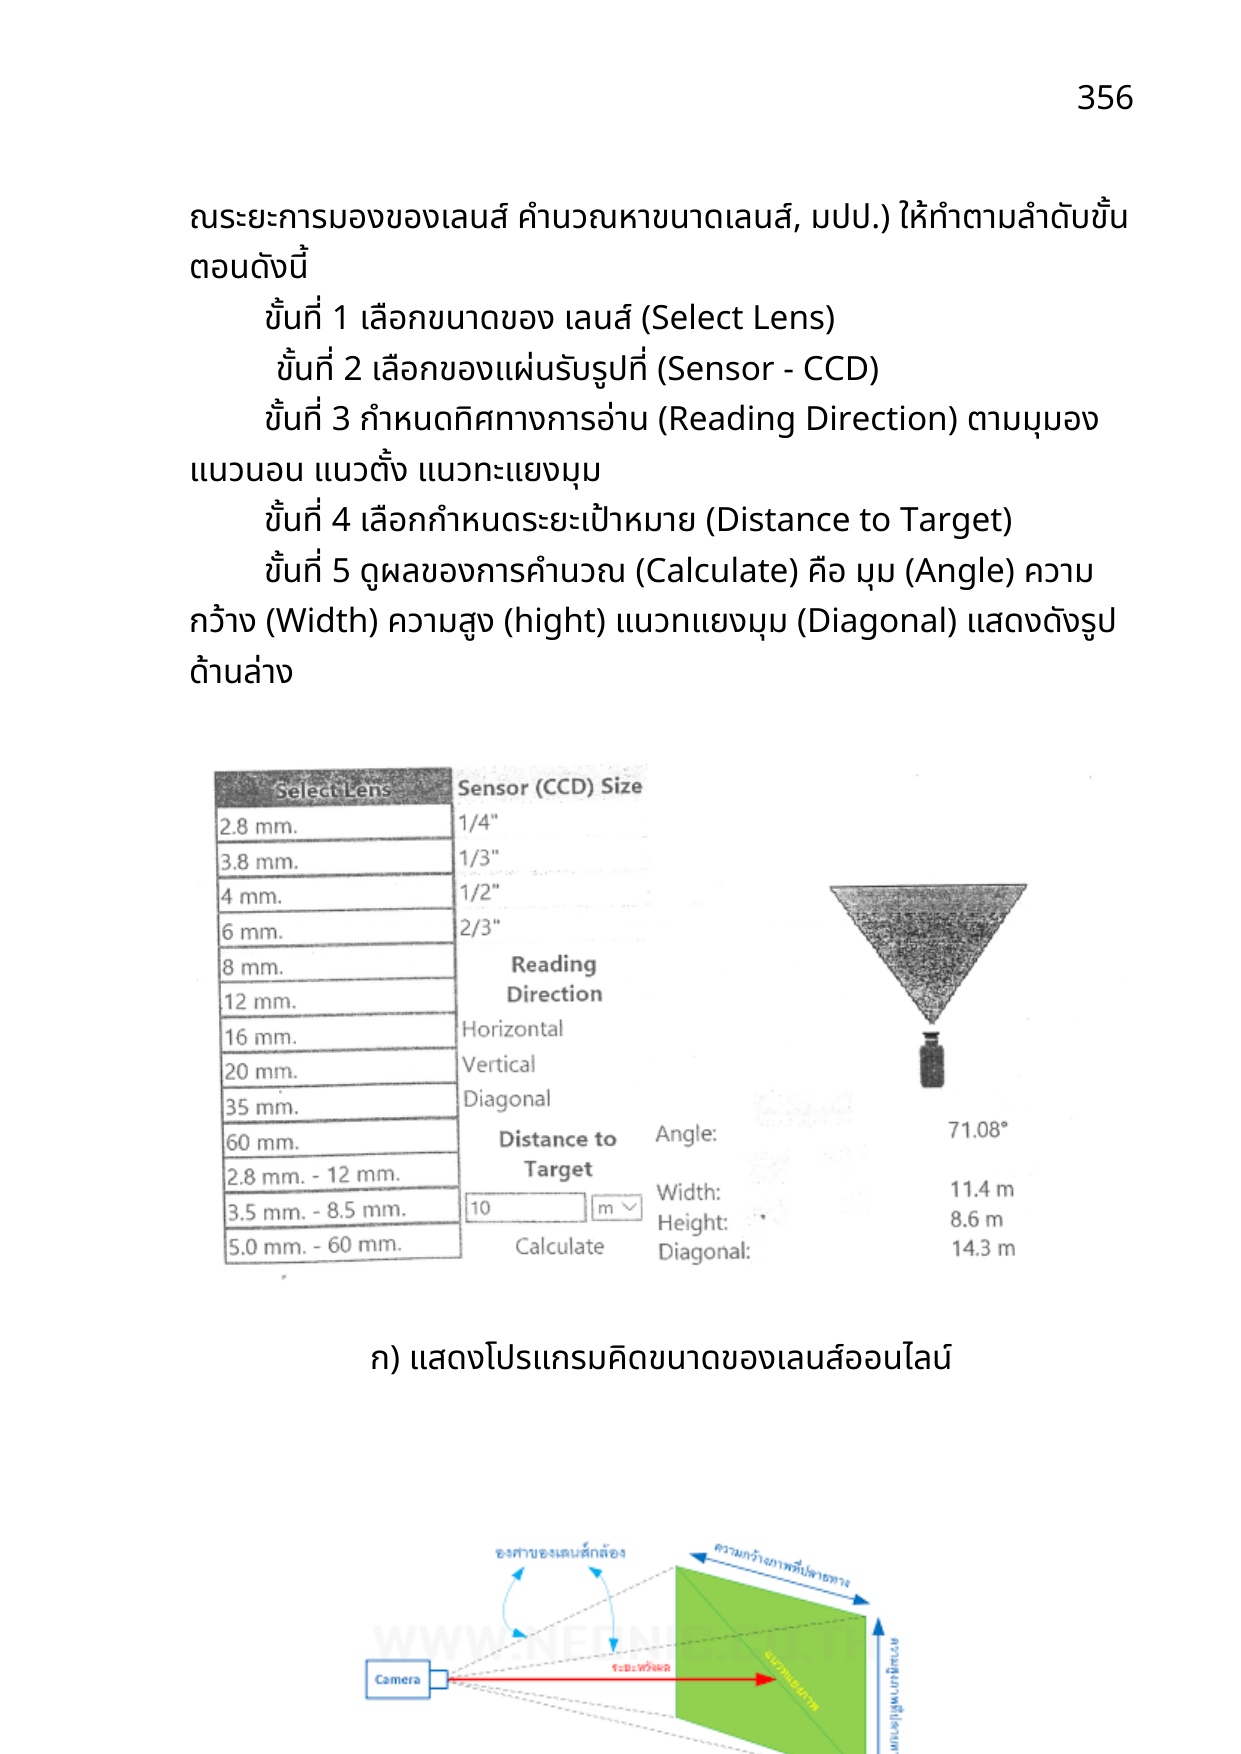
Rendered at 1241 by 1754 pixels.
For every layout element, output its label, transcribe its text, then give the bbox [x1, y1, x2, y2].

picture [361, 1512, 908, 1754]
text ขั้นที่ 4 เลือกกําหนดระยะเป้าหมาย (Distance to Target) [189, 496, 1134, 547]
text ขั้นที่ 5 ดูผลของการคํานวณ (Calculate) คือ มุม (Angle) ความกว้าง (Width) ความสูง (hight) แนวทแยงมุม (Diagonal) แสดงดังรูปด้านล่าง [189, 547, 1134, 698]
text ขั้นที่ 1 เลือกขนาดของ เลนส์ (Select Lens) [189, 294, 1134, 344]
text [189, 193, 1134, 294]
text ขั้นที่ 2 เลือกของแผ่นรับรูปที่ (Sensor - CCD) [189, 344, 1134, 395]
picture [191, 743, 1132, 1289]
text ขั้นที่ 3 กําหนดทิศทางการอ่าน (Reading Direction) ตามมุมอง แนวนอน แนวตั้ง แนวทะแยงมุม [189, 395, 1134, 496]
text ก) แสดงโปรแกรมคิดขนาดของเลนส์ออนไลน์ [189, 1333, 1134, 1384]
